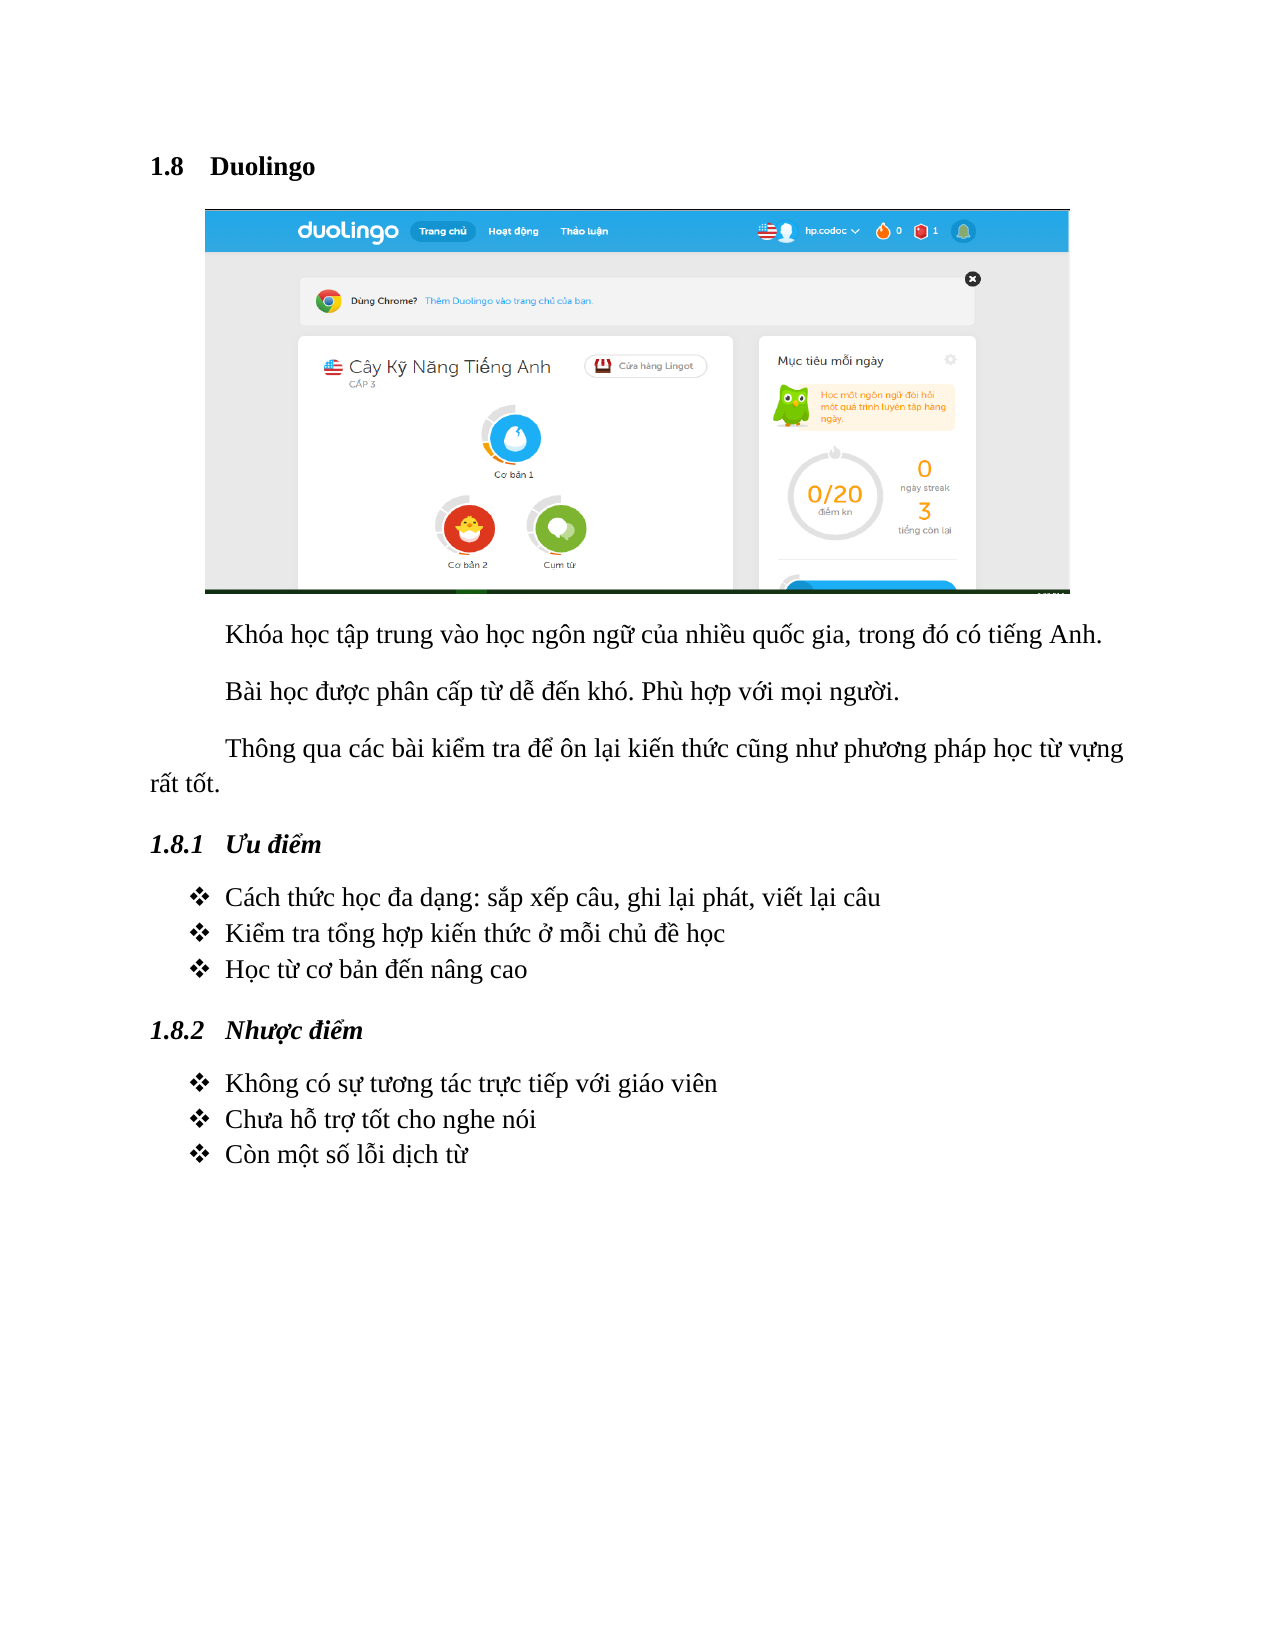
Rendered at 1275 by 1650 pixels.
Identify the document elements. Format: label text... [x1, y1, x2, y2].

subtitle Ưu điểm [150, 828, 1125, 859]
picture [205, 209, 1070, 594]
list Chưa hỗ trợ tốt cho nghe nói [187, 1103, 1125, 1134]
list Không có sự tương tác trực tiếp với giáo viên [187, 1067, 1125, 1098]
subtitle Duolingo [150, 150, 1125, 181]
text Thông qua các bài kiểm tra để ôn lại kiến thức cũng như phương pháp học từ vựng rất tốt. [150, 732, 1125, 798]
list Còn một số lỗi dịch từ [187, 1139, 1125, 1170]
text Bài học được phân cấp từ dễ đến khó. Phù hợp với mọi người. [150, 675, 1125, 706]
text Khóa học tập trung vào học ngôn ngữ của nhiều quốc gia, trong đó có tiếng Anh. [150, 618, 1125, 650]
list Kiểm tra tổng hợp kiến thức ở mỗi chủ đề học [187, 917, 1125, 948]
list Học từ cơ bản đến nâng cao [187, 953, 1125, 984]
list Cách thức học đa dạng: sắp xếp câu, ghi lại phát, viết lại câu [187, 881, 1125, 912]
subtitle Nhược điểm [150, 1014, 1125, 1045]
